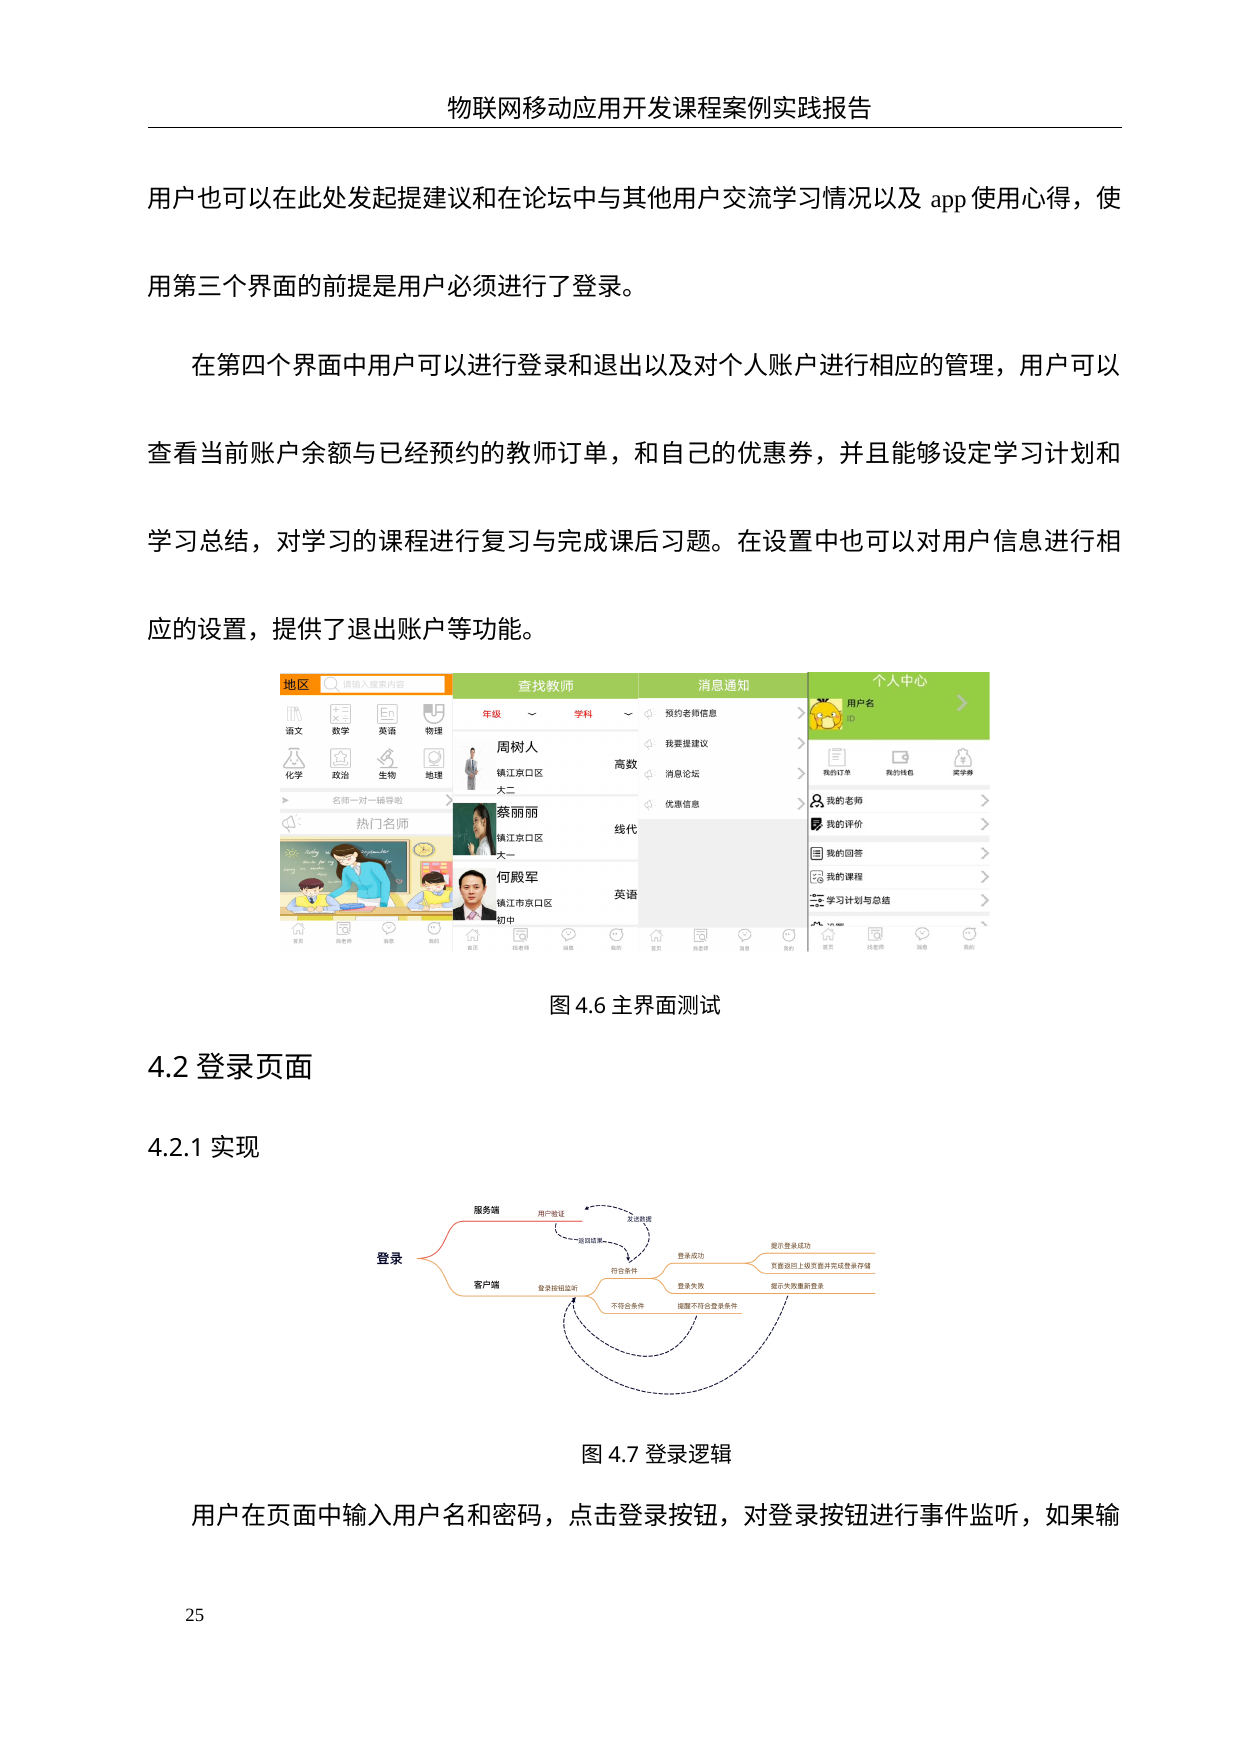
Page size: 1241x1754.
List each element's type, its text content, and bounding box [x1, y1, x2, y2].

text 在第四个界面中用户可以进行登录和退出以及对个人账户进行相应的管理，用户可以查看当前账户余额与已经预约的教师订单，和自己的优惠券，并且能够设定学习计划和学习总结，对学习的课程进行复习与完成课后习题。在设置中也可以对用户信息进行相应的设置，提供了退出账户等功能。 [148, 329, 1122, 662]
picture [280, 672, 990, 952]
picture [364, 1190, 905, 1404]
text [148, 1479, 1122, 1547]
text 4.2 登录页面 [148, 1031, 1122, 1098]
text 图 4.7 登录逻辑 [148, 1436, 1122, 1470]
text 图4.6 主界面测试 [148, 987, 1122, 1021]
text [148, 162, 1122, 319]
text 4.2.1 实现 [148, 1111, 1122, 1179]
